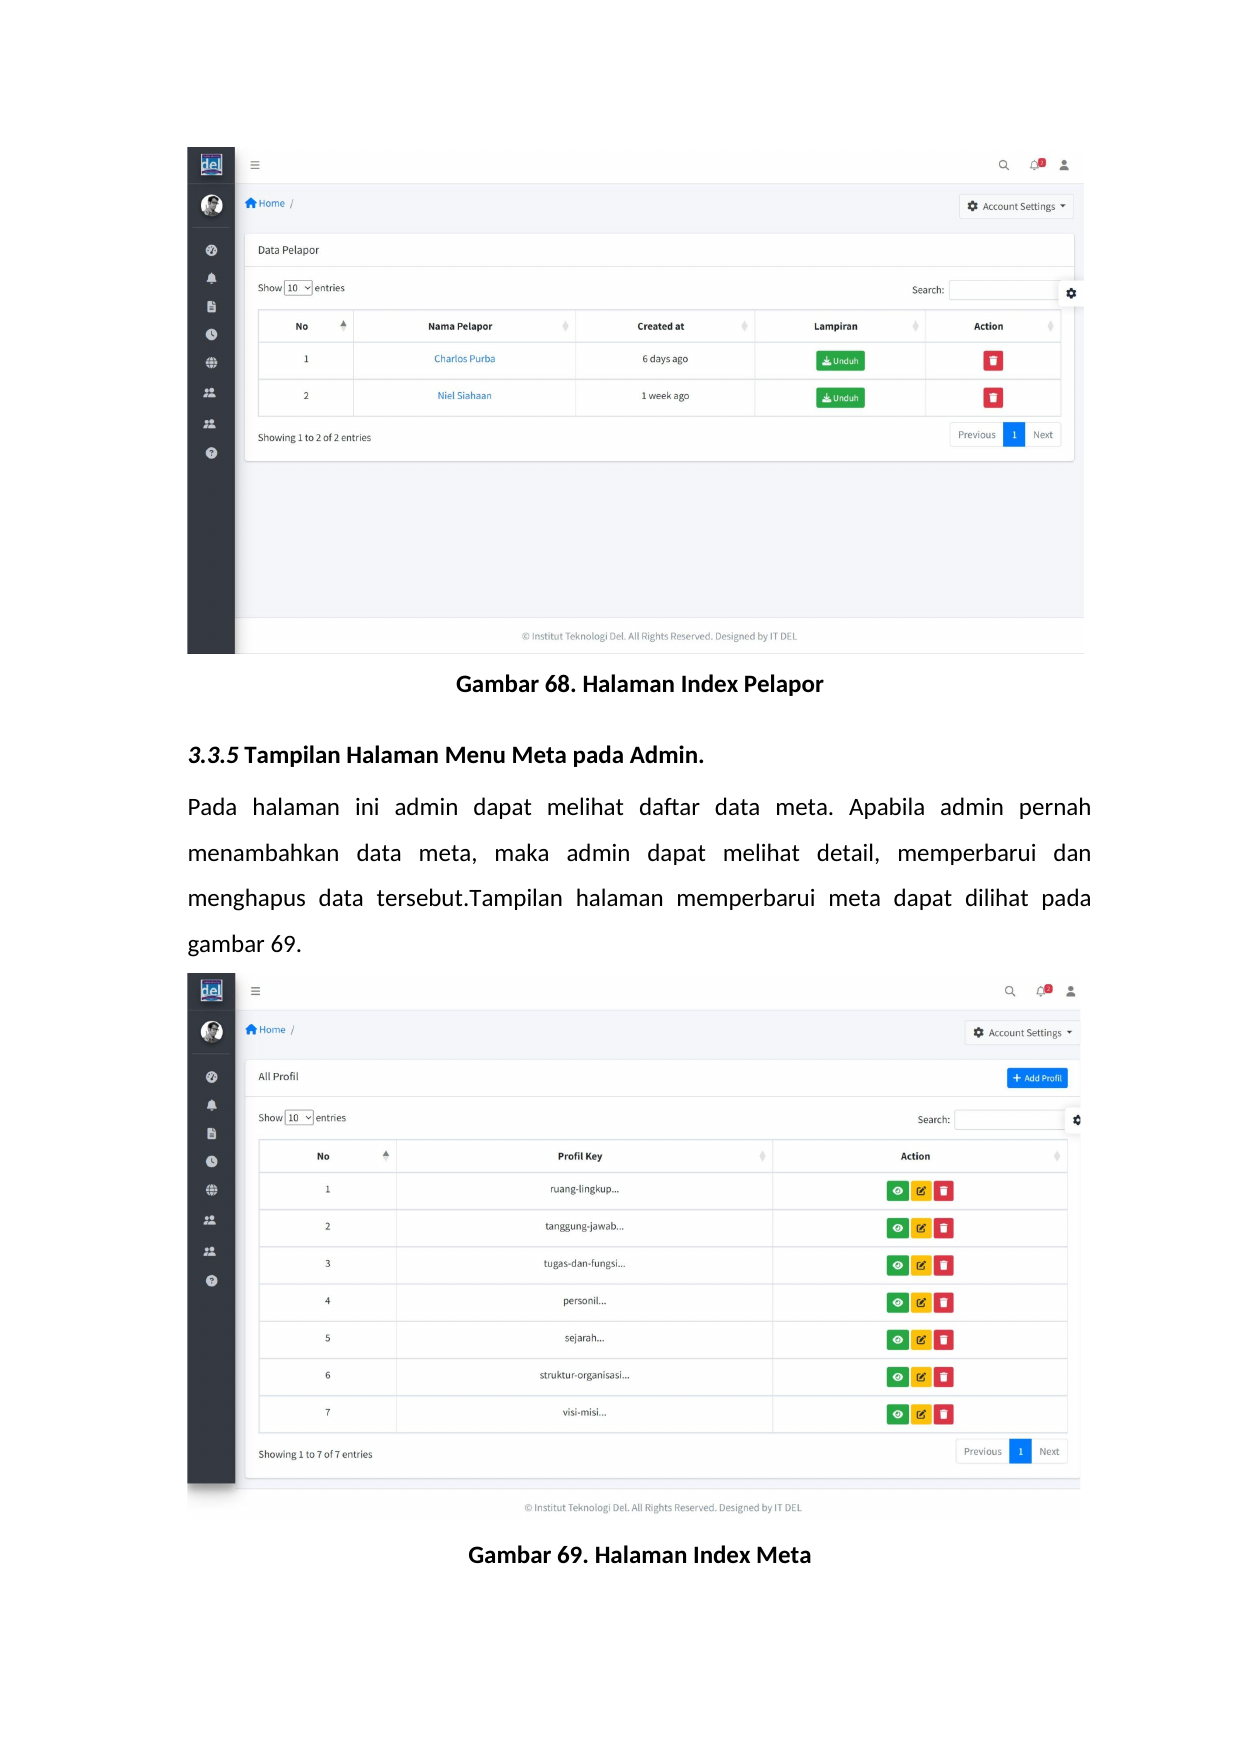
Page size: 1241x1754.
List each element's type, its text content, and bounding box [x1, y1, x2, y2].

picture [187, 147, 1084, 654]
text Gambar 69. Halaman Index Meta [187, 1539, 1092, 1570]
text Gambar 68. Halaman Index Pelapor [187, 668, 1092, 699]
picture [187, 973, 1081, 1525]
text Pada halaman ini admin dapat melihat daftar data meta. Apabila admin pernah menambahkan data meta, maka admin dapat melihat detail, memperbarui dan menghapus data tersebut.Tampilan halaman memperbarui meta dapat dilihat pada gambar 69. [187, 791, 1092, 959]
subtitle 3.3.5 Tampilan Halaman Menu Meta pada Admin. [187, 739, 1092, 769]
